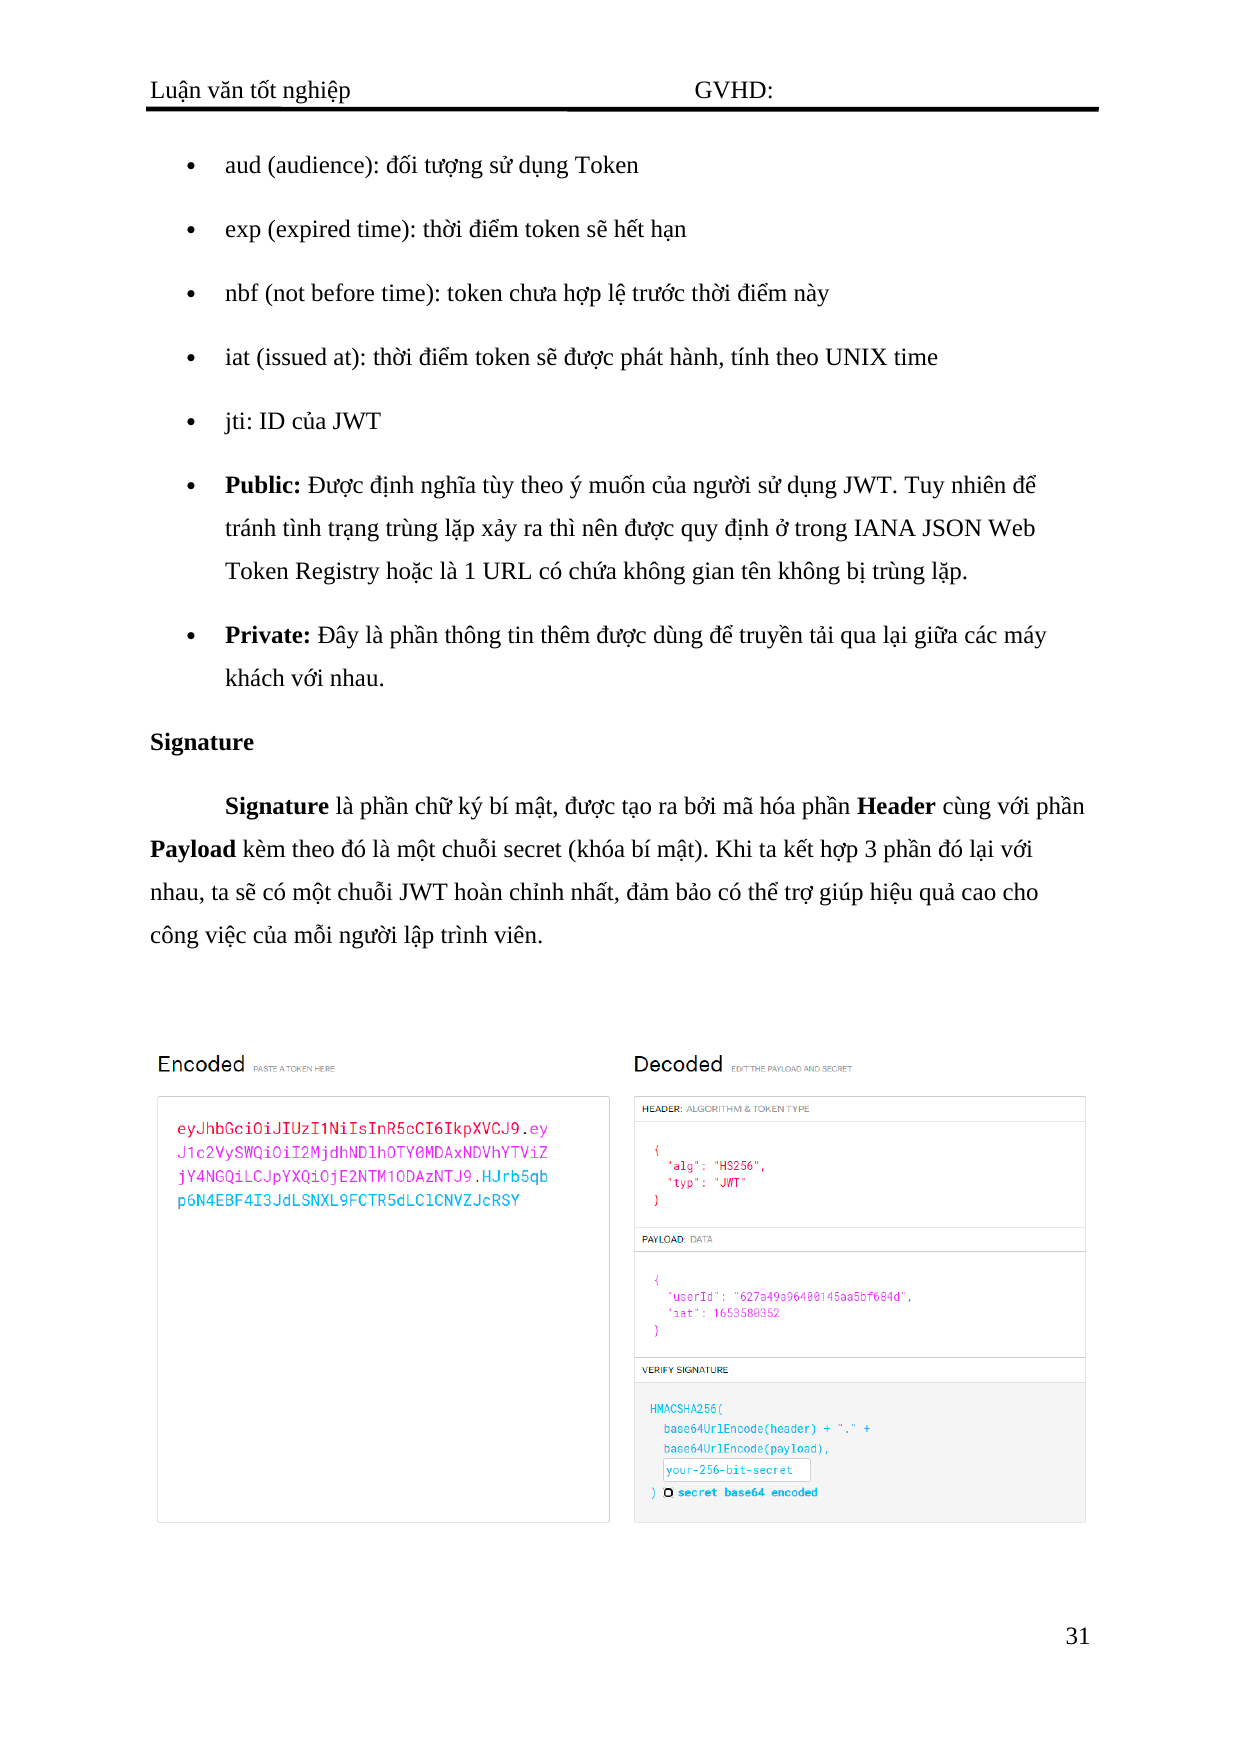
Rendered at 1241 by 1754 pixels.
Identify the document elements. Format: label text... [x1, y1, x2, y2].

list iat (issued at): thời điểm token sẽ được phát hành, tính theo UNIX time [187, 342, 1090, 371]
list exp (expired time): thời điểm token sẽ hết hạn [187, 214, 1090, 243]
list Public: Được định nghĩa tùy theo ý muốn của người sử dụng JWT. Tuy nhiên để tránh tình trạng trùng lặp xảy ra thì nên được quy định ở trong IANA JSON Web Token Registry hoặc là 1 URL có chứa không gian tên không bị trùng lặp. [187, 470, 1090, 585]
list Private: Đây là phần thông tin thêm được dùng để truyền tải qua lại giữa các máy khách với nhau. [187, 620, 1090, 692]
text Signature là phần chữ ký bí mật, được tạo ra bởi mã hóa phần Header cùng với phần Payload kèm theo đó là một chuỗi secret (khóa bí mật). Khi ta kết hợp 3 phần đó lại với nhau, ta sẽ có một chuỗi JWT hoàn chỉnh nhất, đảm bảo có thể trợ giúp hiệu quả cao cho công việc của mỗi người lập trình viên. [150, 791, 1090, 949]
list nbf (not before time): token chưa hợp lệ trước thời điểm này [187, 278, 1090, 307]
text Signature [150, 727, 1090, 756]
picture [150, 1048, 1089, 1523]
list aud (audience): đối tượng sử dụng Token [187, 150, 1090, 179]
list jti: ID của JWT [187, 406, 1090, 434]
